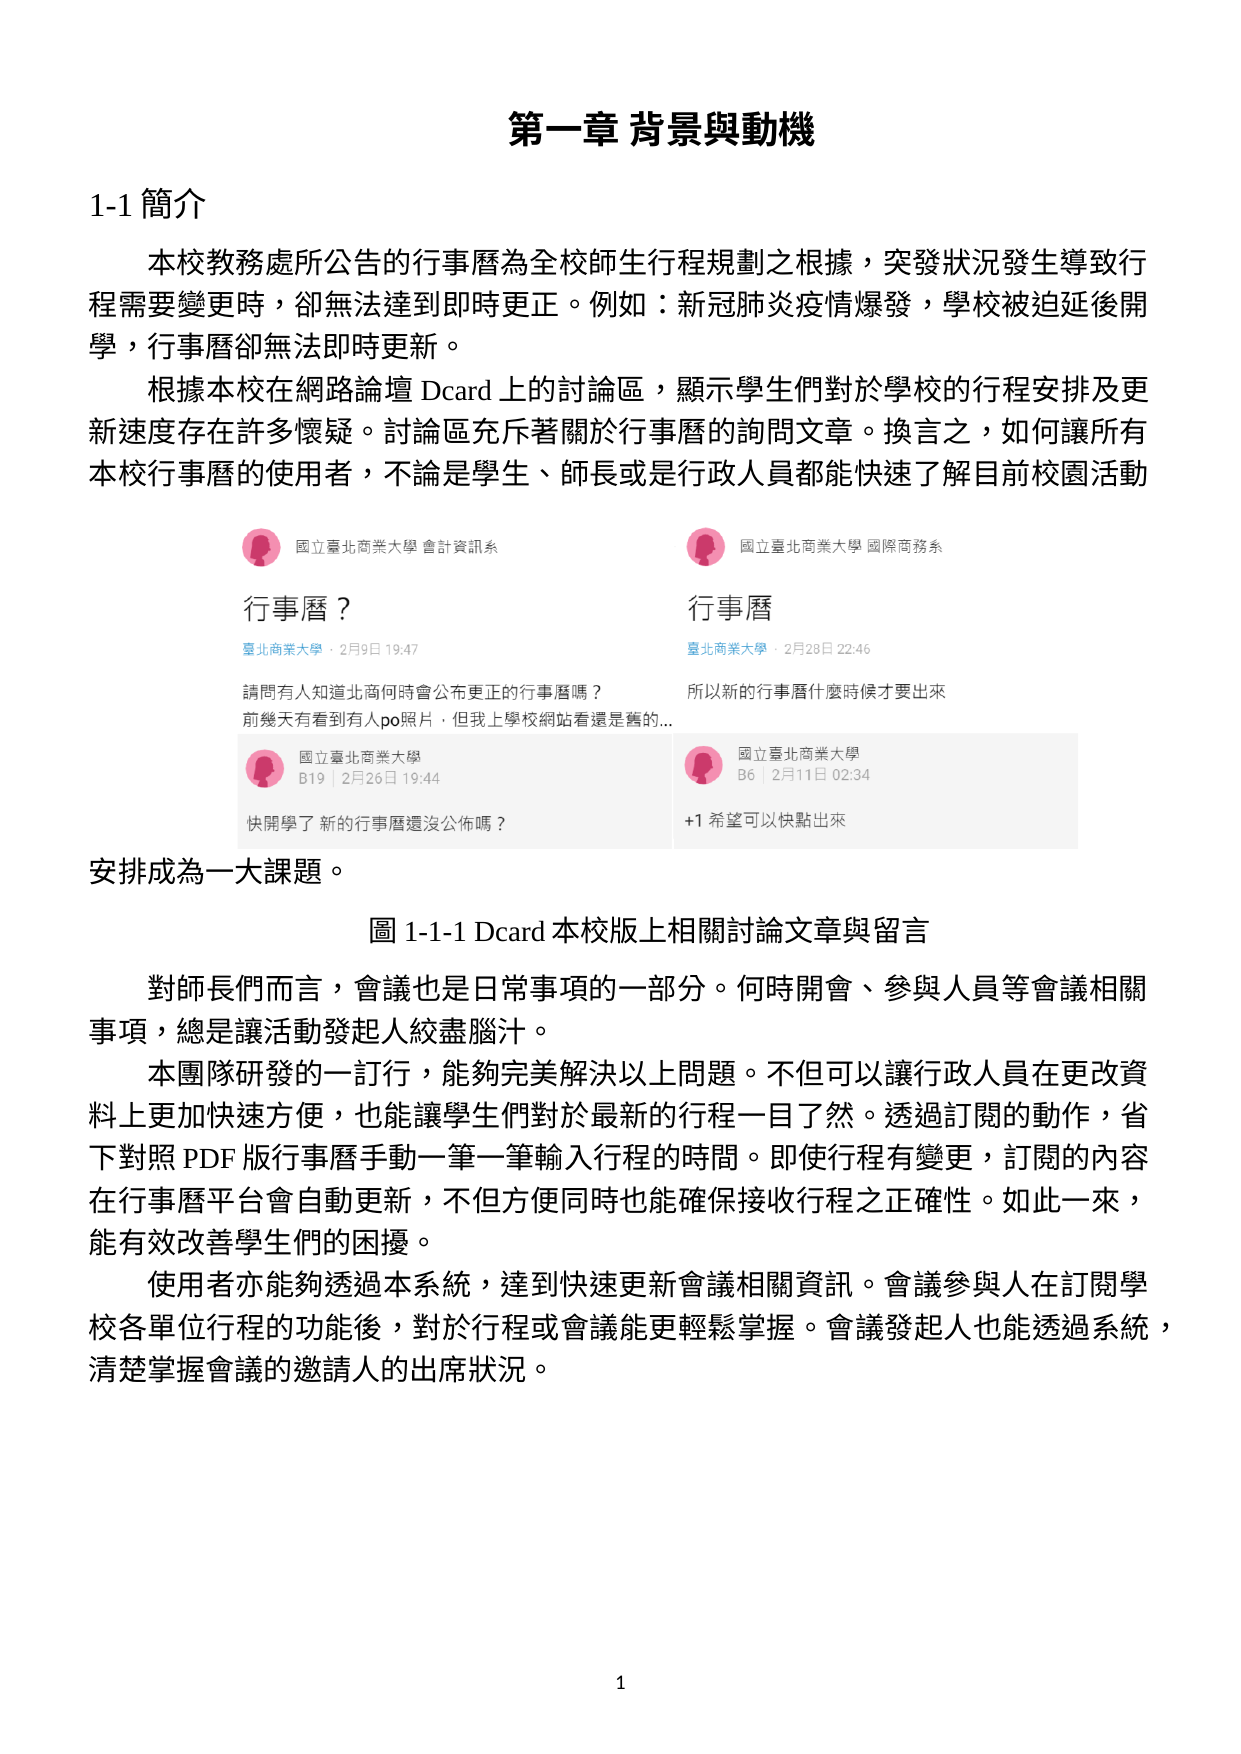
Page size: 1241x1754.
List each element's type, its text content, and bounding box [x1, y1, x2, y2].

text 圖1-1-1 Dcard本校版上相關討論文章與留言 [89, 891, 1152, 966]
list 本團隊研發的一訂行，能夠完美解決以上問題。不但可以讓行政人員在更改資料上更加快速方便，也能讓學生們對於最新的行程一目了然。透過訂閱的動作，省下對照PDF版行事曆手動一筆一筆輸入行程的時間。即使行程有變更，訂閱的內容在行事曆平台會自動更新，不但方便同時也能確保接收行程之正確性。如此一來，能有效改善學生們的困擾。 [89, 1050, 1152, 1262]
text 第一章 背景與動機 [89, 89, 1152, 164]
list 使用者亦能夠透過本系統，達到快速更新會議相關資訊。會議參與人在訂閱學校各單位行程的功能後，對於行程或會議能更輕鬆掌握。會議發起人也能透過系統，清楚掌握會議的邀請人的出席狀況。 [89, 1262, 1152, 1389]
text 對師長們而言，會議也是日常事項的一部分。何時開會、參與人員等會議相關事項，總是讓活動發起人絞盡腦汁。 [89, 966, 1152, 1050]
text 1-1簡介 [89, 164, 1152, 239]
list 根據本校在網路論壇Dcard上的討論區，顯示學生們對於學校的行程安排及更新速度存在許多懷疑。討論區充斥著關於行事曆的詢問文章。換言之，如何讓所有本校行事曆的使用者，不論是學生、師長或是行政人員都能快速了解目前校園活動安排成為一大課題。 [89, 366, 1152, 891]
list 本校教務處所公告的行事曆為全校師生行程規劃之根據，突發狀況發生導致行程需要變更時，卻無法達到即時更正。例如：新冠肺炎疫情爆發，學校被迫延後開學，行事曆卻無法即時更新。 [89, 239, 1152, 366]
